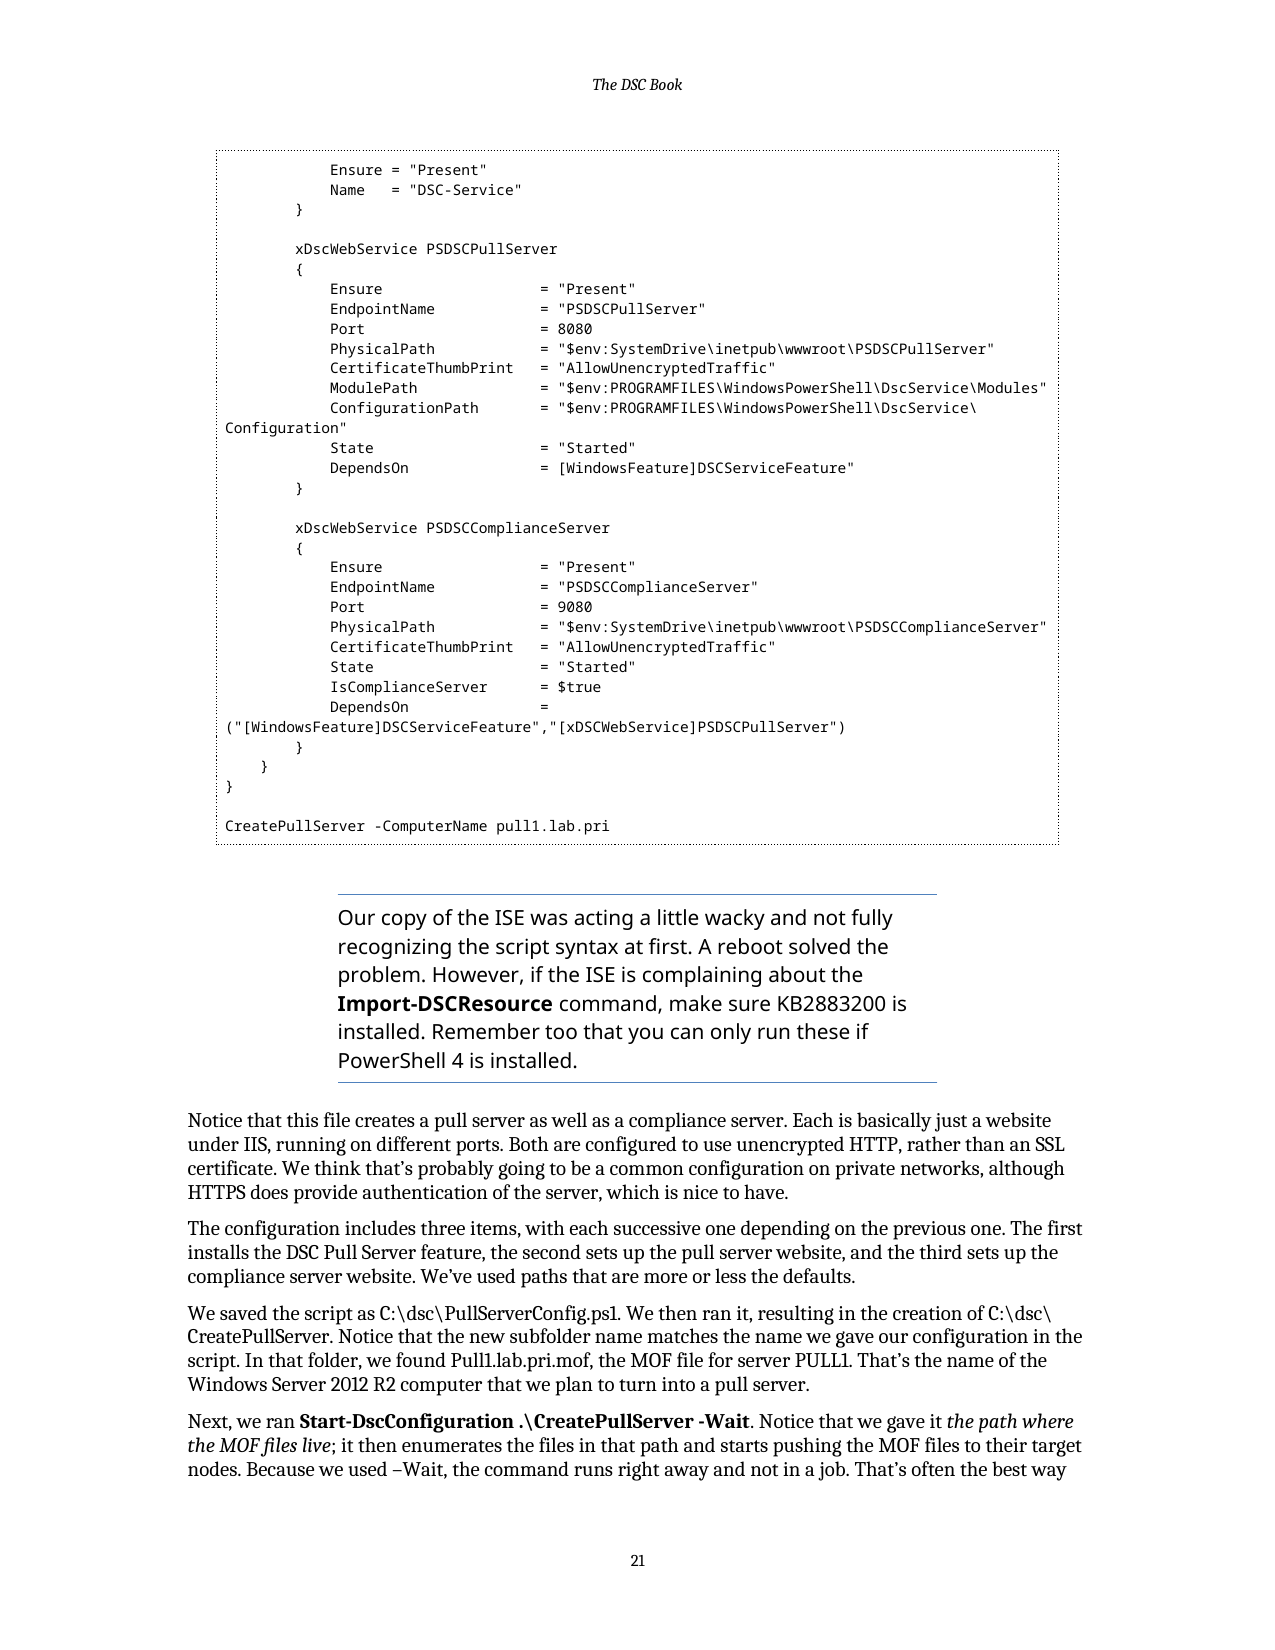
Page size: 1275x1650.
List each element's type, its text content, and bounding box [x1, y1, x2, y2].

text Port = 8080 [216, 309, 1059, 329]
text } [216, 747, 1059, 767]
text State = "Started" [216, 428, 1059, 448]
text ModulePath = "$env:PROGRAMFILES\WindowsPowerShell\DscService\Modules" [216, 369, 1059, 389]
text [187, 1409, 1087, 1481]
text CertificateThumbPrint = "AllowUnencryptedTraffic" [216, 627, 1059, 647]
text { [216, 528, 1059, 548]
text xDscWebService PSDSCPullServer [216, 229, 1059, 249]
text } [216, 190, 1059, 219]
text } [216, 727, 1059, 747]
text We saved the script as C:\dsc\PullServerConfig.ps1. We then ran it, resulting in the creation of C:\dsc\CreatePullServer. Notice that the new subfolder name matches the name we gave our configuration in the script. In that folder, we found Pull1.lab.pri.mof, the MOF file for server PULL1. That’s the name of the Windows Server 2012 R2 computer that we plan to turn into a pull server. [187, 1301, 1087, 1397]
text EndpointName = "PSDSCComplianceServer" [216, 568, 1059, 588]
text DependsOn = [WindowsFeature]DSCServiceFeature" [216, 448, 1059, 468]
text Ensure = "Present" [216, 548, 1059, 568]
text Name = "DSC-Service" [216, 170, 1059, 190]
text State = "Started" [216, 647, 1059, 667]
text Ensure = "Present" [216, 150, 1059, 170]
text xDscWebService PSDSCComplianceServer [216, 508, 1059, 528]
text CreatePullServer -ComputerName pull1.lab.pri [216, 807, 1059, 845]
text ConfigurationPath = "$env:PROGRAMFILES\WindowsPowerShell\DscService\Configuration" [216, 389, 1059, 428]
text Port = 9080 [216, 588, 1059, 608]
text Our copy of the ISE was acting a little wacky and not fully recognizing the script syntax at first. A reboot solved the problem. However, if the ISE is complaining about the Import-DSCResource command, make sure KB2883200 is installed. Remember too that you can only run these if PowerShell 4 is installed. [337, 895, 937, 1083]
text } [216, 468, 1059, 498]
text PhysicalPath = "$env:SystemDrive\inetpub\wwwroot\PSDSCComplianceServer" [216, 608, 1059, 627]
text } [216, 767, 1059, 796]
text IsComplianceServer = $true [216, 667, 1059, 687]
text { [216, 249, 1059, 269]
text DependsOn = ("[WindowsFeature]DSCServiceFeature","[xDSCWebService]PSDSCPullServer") [216, 687, 1059, 727]
text CertificateThumbPrint = "AllowUnencryptedTraffic" [216, 349, 1059, 369]
text Ensure = "Present" [216, 269, 1059, 289]
text EndpointName = "PSDSCPullServer" [216, 289, 1059, 309]
text The configuration includes three items, with each successive one depending on the previous one. The first installs the DSC Pull Server feature, the second sets up the pull server website, and the third sets up the compliance server website. We’ve used paths that are more or less the defaults. [187, 1217, 1087, 1289]
text Notice that this file creates a pull server as well as a compliance server. Each is basically just a website under IIS, running on different ports. Both are configured to use unencrypted HTTP, rather than an SSL certificate. We think that’s probably going to be a common configuration on private networks, although HTTPS does provide authentication of the server, which is nice to have. [187, 1108, 1087, 1204]
text PhysicalPath = "$env:SystemDrive\inetpub\wwwroot\PSDSCPullServer" [216, 329, 1059, 349]
